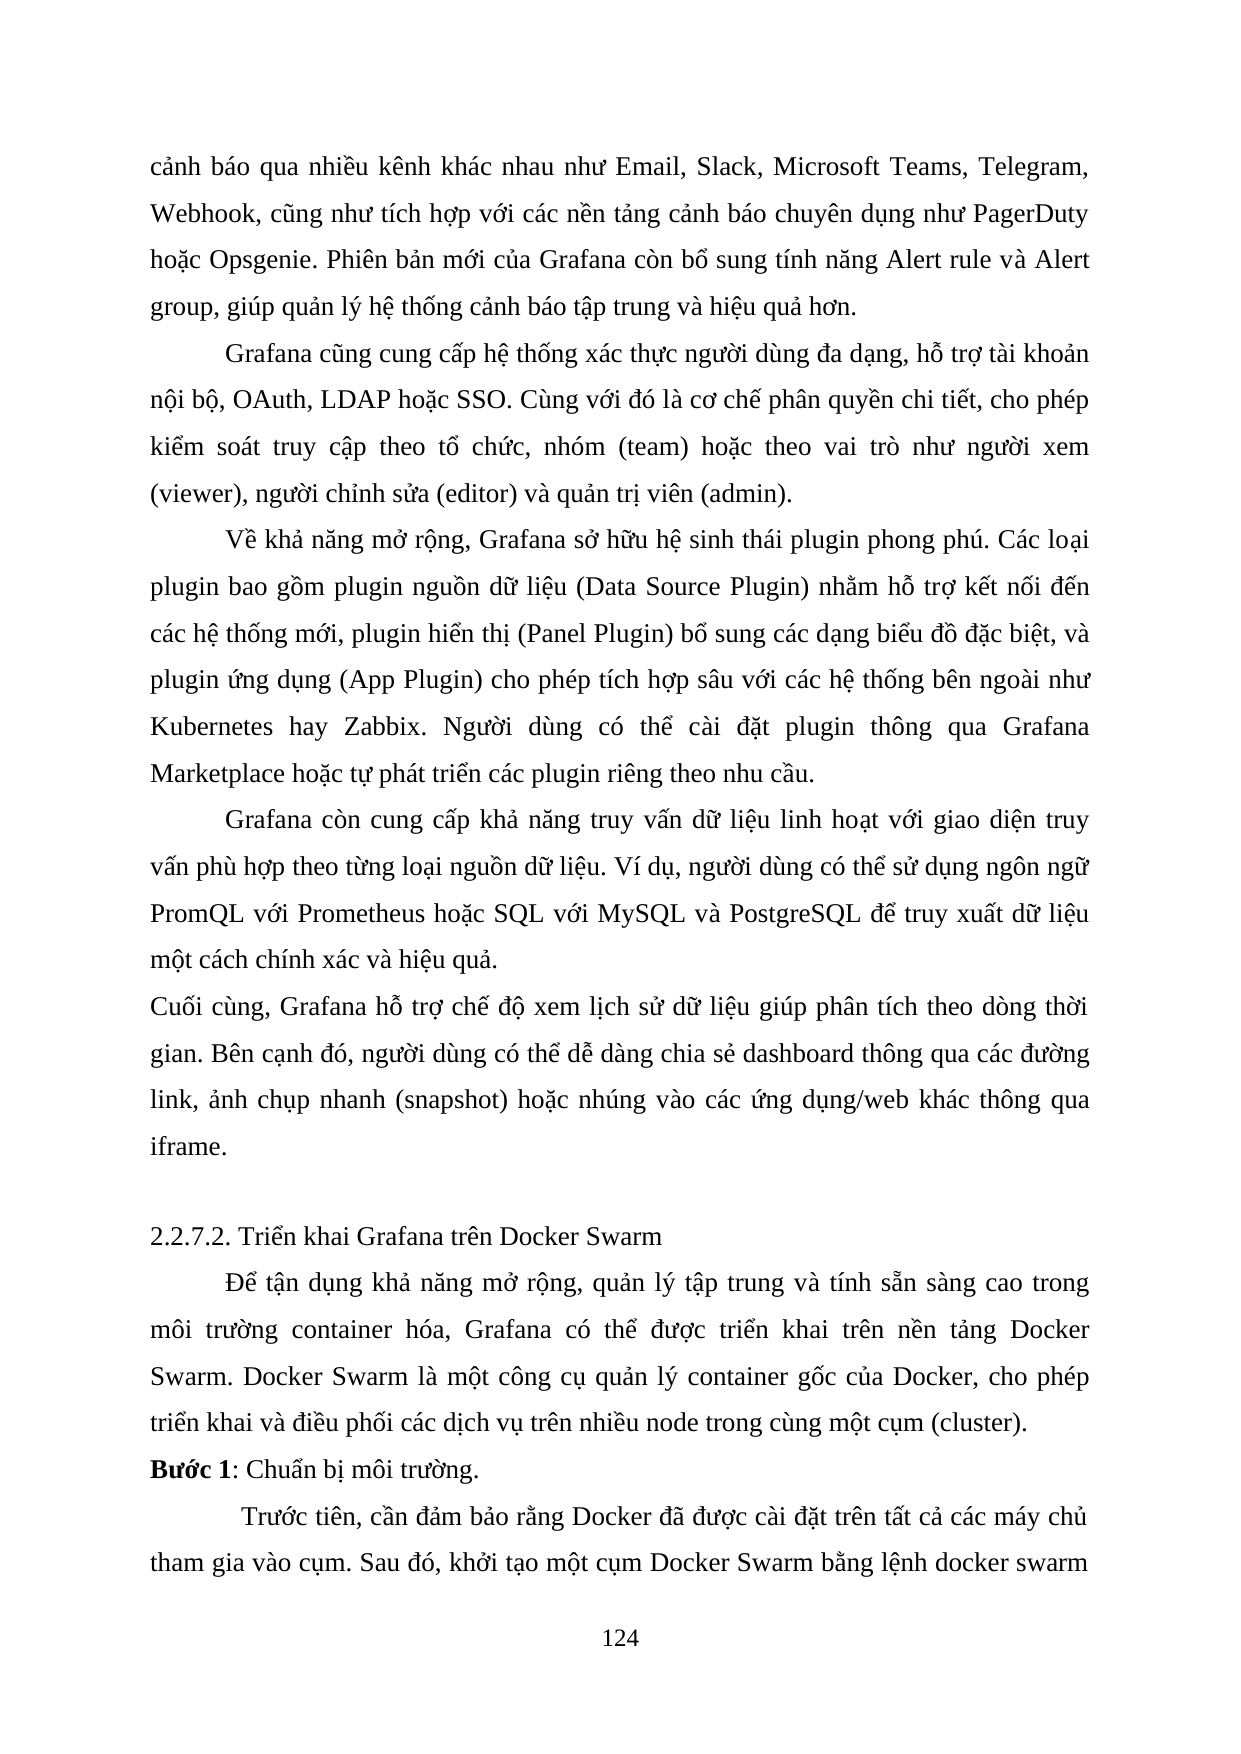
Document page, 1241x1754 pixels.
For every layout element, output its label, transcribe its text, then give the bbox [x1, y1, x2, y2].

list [150, 1500, 1090, 1578]
list Để tận dụng khả năng mở rộng, quản lý tập trung và tính sẵn sàng cao trong môi trường container hóa, Grafana có thể được triển khai trên nền tảng Docker Swarm. Docker Swarm là một công cụ quản lý container gốc của Docker, cho phép triển khai và điều phối các dịch vụ trên nhiều node trong cùng một cụm (cluster). [150, 1266, 1090, 1438]
list Bước 1: Chuẩn bị môi trường. [150, 1453, 1090, 1484]
list Grafana cũng cung cấp hệ thống xác thực người dùng đa dạng, hỗ trợ tài khoản nội bộ, OAuth, LDAP hoặc SSO. Cùng với đó là cơ chế phân quyền chi tiết, cho phép kiểm soát truy cập theo tổ chức, nhóm (team) hoặc theo vai trò như người xem (viewer), người chỉnh sửa (editor) và quản trị viên (admin). [150, 337, 1090, 508]
list Về khả năng mở rộng, Grafana sở hữu hệ sinh thái plugin phong phú. Các loại plugin bao gồm plugin nguồn dữ liệu (Data Source Plugin) nhằm hỗ trợ kết nối đến các hệ thống mới, plugin hiển thị (Panel Plugin) bổ sung các dạng biểu đồ đặc biệt, và plugin ứng dụng (App Plugin) cho phép tích hợp sâu với các hệ thống bên ngoài như Kubernetes hay Zabbix. Người dùng có thể cài đặt plugin thông qua Grafana Marketplace hoặc tự phát triển các plugin riêng theo nhu cầu. [150, 523, 1090, 788]
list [150, 150, 1090, 321]
list Grafana còn cung cấp khả năng truy vấn dữ liệu linh hoạt với giao diện truy vấn phù hợp theo từng loại nguồn dữ liệu. Ví dụ, người dùng có thể sử dụng ngôn ngữ PromQL với Prometheus hoặc SQL với MySQL và PostgreSQL để truy xuất dữ liệu một cách chính xác và hiệu quả. [150, 803, 1090, 974]
list 2.2.7.2. Triển khai Grafana trên Docker Swarm [150, 1220, 1090, 1251]
list Cuối cùng, Grafana hỗ trợ chế độ xem lịch sử dữ liệu giúp phân tích theo dòng thời gian. Bên cạnh đó, người dùng có thể dễ dàng chia sẻ dashboard thông qua các đường link, ảnh chụp nhanh (snapshot) hoặc nhúng vào các ứng dụng/web khác thông qua iframe. [150, 990, 1090, 1161]
